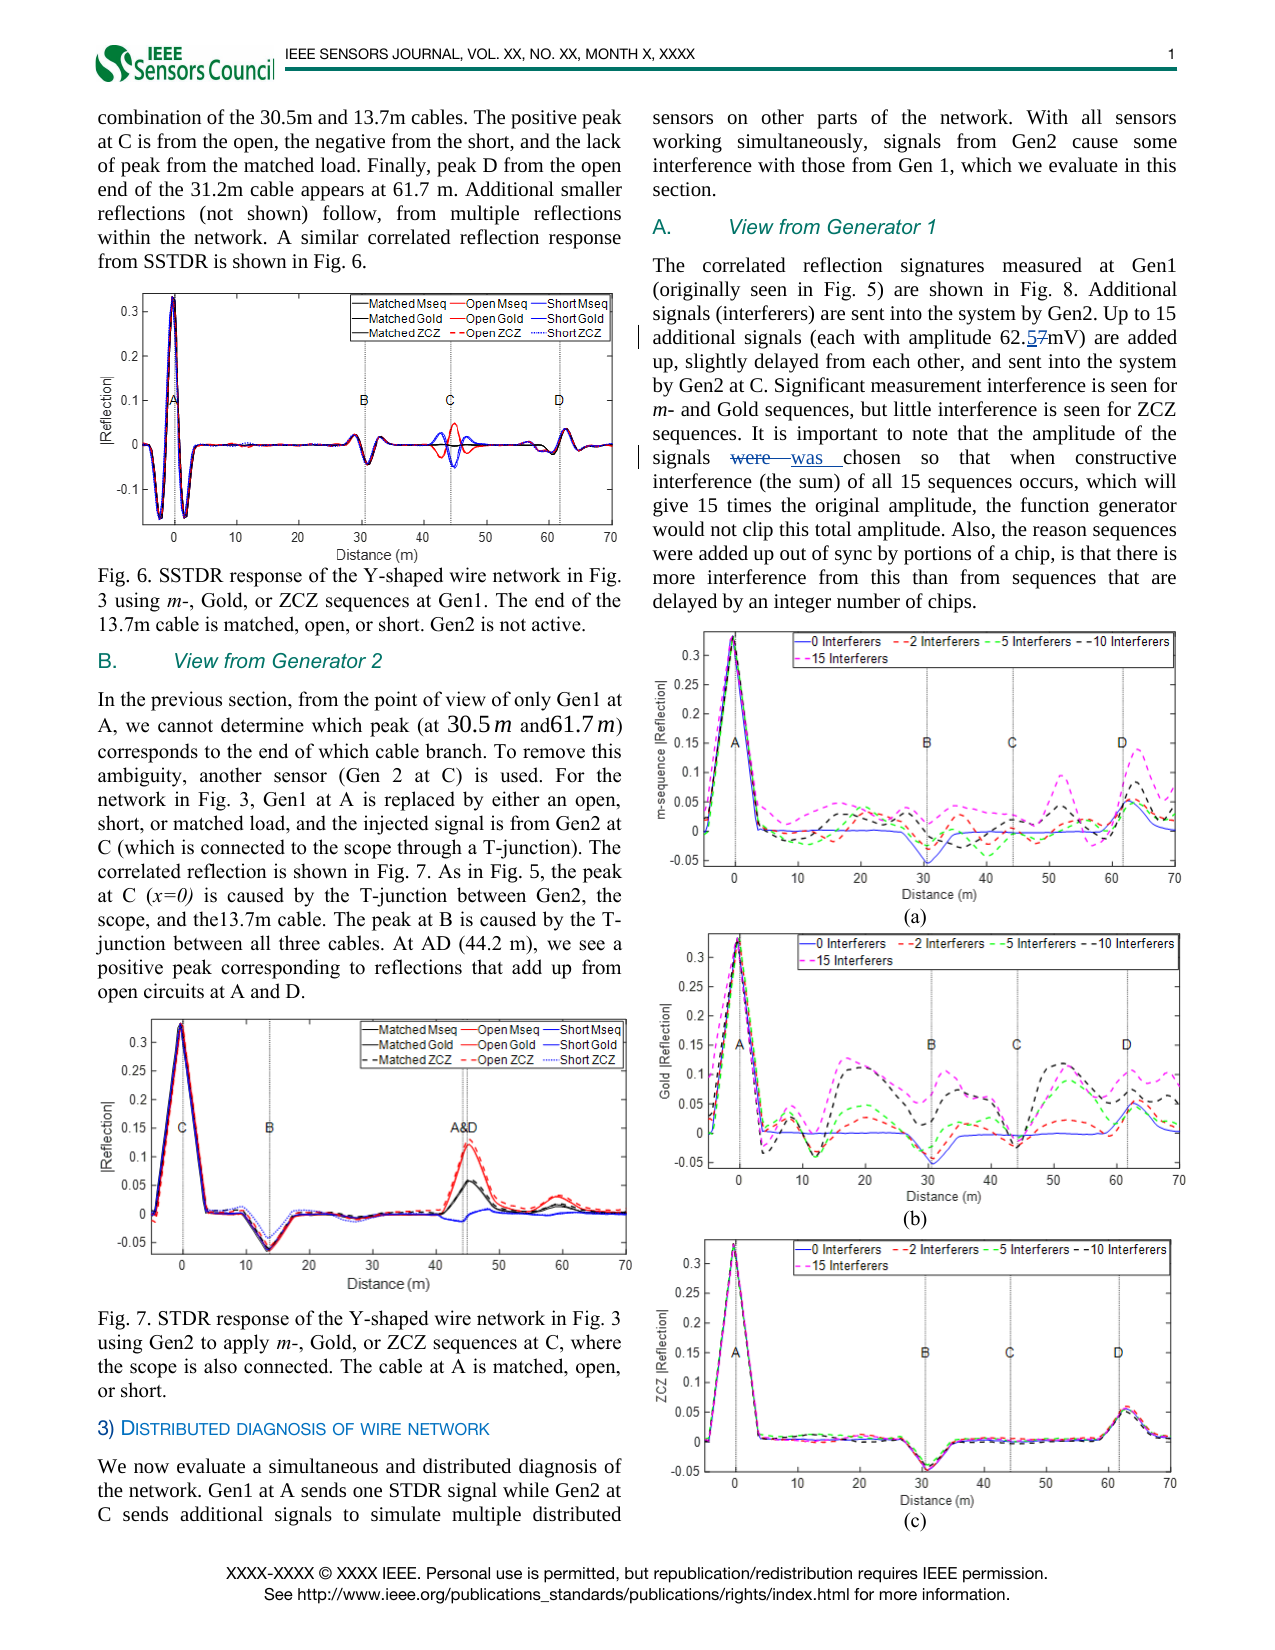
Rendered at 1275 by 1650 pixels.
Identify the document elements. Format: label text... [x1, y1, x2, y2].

picture [97, 1015, 636, 1294]
text (b) [652, 1206, 1177, 1230]
picture [652, 1230, 1179, 1509]
picture [97, 286, 618, 564]
text 3) Distributed diagnosis of wire network [97, 1415, 622, 1441]
text (c) [652, 1509, 1177, 1532]
text In the previous section, from the point of view of only Gen1 at A, we cannot determine which peak (at and) corresponds to the end of which cable branch. To remove this ambiguity, another sensor (Gen 2 at C) is used. For the network in Fig. 3, Gen1 at A is replaced by either an open, short, or matched load, and the injected signal is from Gen2 at C (which is connected to the scope through a T-junction). The correlated reflection is shown in Fig. 7. As in Fig. 5, the peak at C (x=0) is caused by the T-junction between Gen2, the scope, and the13.7m cable. The peak at B is caused by the T-junction between all three cables. At AD (44.2 m), we see a positive peak corresponding to reflections that add up from open circuits at A and D. [97, 687, 622, 1003]
picture [95, 45, 275, 82]
picture [652, 928, 1188, 1206]
subtitle View from Generator 2 [97, 648, 622, 674]
text (a) [652, 904, 1177, 928]
text The correlated reflection signatures measured at Gen1 (originally seen in Fig. 5) are shown in Fig. 8. Additional signals (interferers) are sent into the system by Gen2. Up to 15 additional signals (each with amplitude 62.mV) are added up, slightly delayed from each other, and sent into the system by Gen2 at C. Significant measurement interference is seen for m- and Gold sequences, but little interference is seen for ZCZ sequences. It is important to note that the amplitude of the signals chosen so that when constructive interference (the sum) of all 15 sequences occurs, which will give 15 times the original amplitude, the function generator would not clip this total amplitude. Also, the reason sequences were added up out of sync by portions of a chip, is that there is more interference from this than from sequences that are delayed by an integer number of chips. [652, 252, 1177, 613]
text Fig. 7. STDR response of the Y-shaped wire network in Fig. 3 using Gen2 to apply m-, Gold, or ZCZ sequences at C, where the scope is also connected. The cable at A is matched, open, or short. [97, 1306, 622, 1402]
subtitle View from Generator 1 [652, 214, 1177, 240]
picture [652, 626, 1185, 904]
text We now evaluate a simultaneous and distributed diagnosis of the network. Gen1 at A sends one STDR signal while Gen2 at C sends additional signals to simulate multiple distributed sensors on other parts of the network. With all sensors working simultaneously, signals from Gen2 cause some interference with those from Gen 1, which we evaluate in this section. [97, 1454, 622, 1526]
text Fig. 6. SSTDR response of the Y-shaped wire network in Fig. 3 using m-, Gold, or ZCZ sequences at Gen1. The end of the 13.7m cable is matched, open, or short. Gen2 is not active. [97, 563, 622, 636]
text We now evaluate a simultaneous and distributed diagnosis of the network. Gen1 at A sends one STDR signal while Gen2 at C sends additional signals to simulate multiple distributed sensors on other parts of the network. With all sensors working simultaneously, signals from Gen2 cause some interference with those from Gen 1, which we evaluate in this section. [652, 105, 1177, 201]
